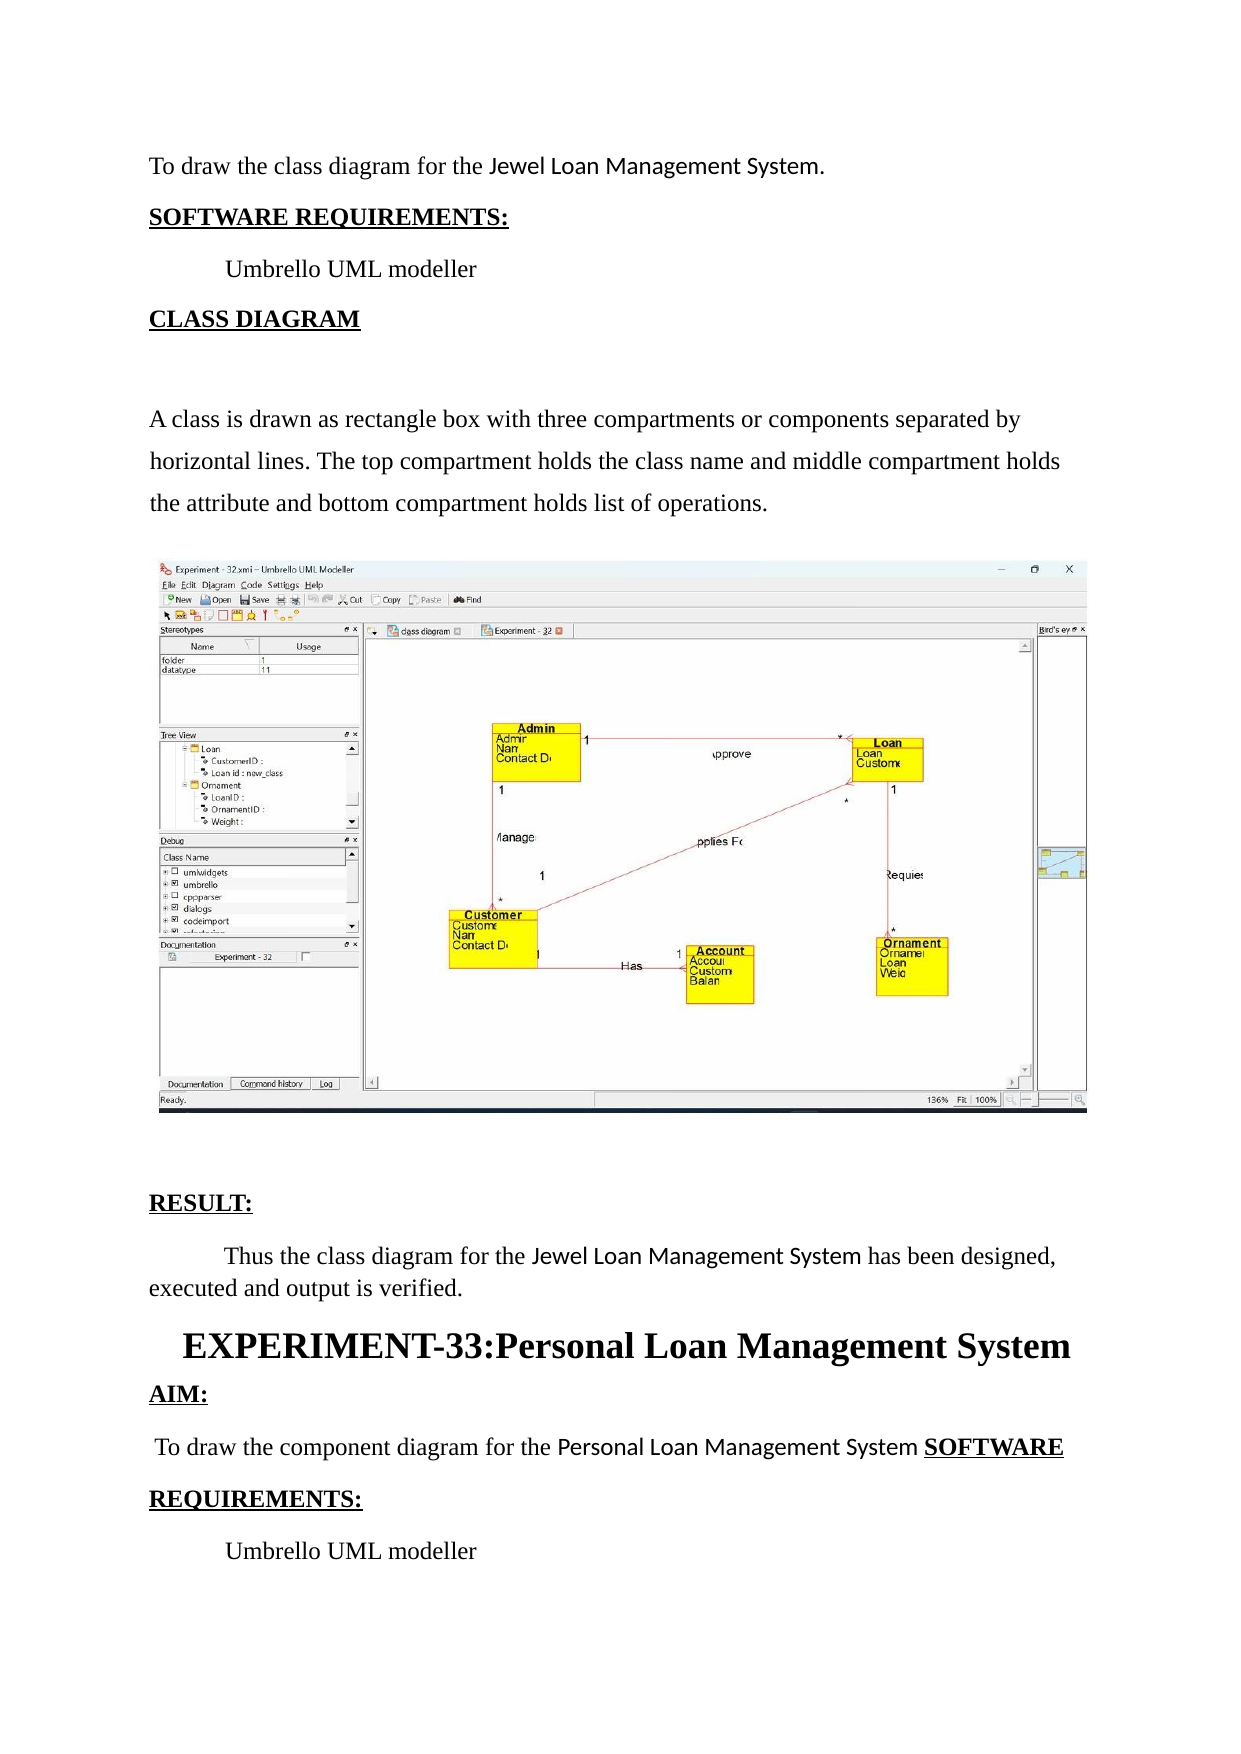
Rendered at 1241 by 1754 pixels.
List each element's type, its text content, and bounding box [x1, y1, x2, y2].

text SOFTWARE REQUIREMENTS: [148, 202, 1090, 231]
subtitle EXPERIMENT-33:Personal Loan Management System [182, 1323, 1090, 1366]
text To draw the component diagram for the Personal Loan Management System SOFTWARE REQUIREMENTS: [148, 1431, 1067, 1513]
text Thus the class diagram for the Jewel Loan Management System has been designed, executed and output is verified. [148, 1240, 1090, 1302]
picture [150, 558, 1089, 1113]
text AIM: [148, 1379, 1090, 1408]
text RESULT: [148, 1188, 1090, 1217]
text Umbrello UML modeller [225, 1536, 1090, 1564]
text To draw the class diagram for the Jewel Loan Management System. [148, 150, 1090, 181]
text Umbrello UML modeller [225, 254, 1090, 283]
text CLASS DIAGRAM [148, 304, 1090, 333]
text A class is drawn as rectangle box with three compartments or components separated by horizontal lines. The top compartment holds the class name and middle compartment holds the attribute and bottom compartment holds list of operations. [148, 404, 1090, 517]
